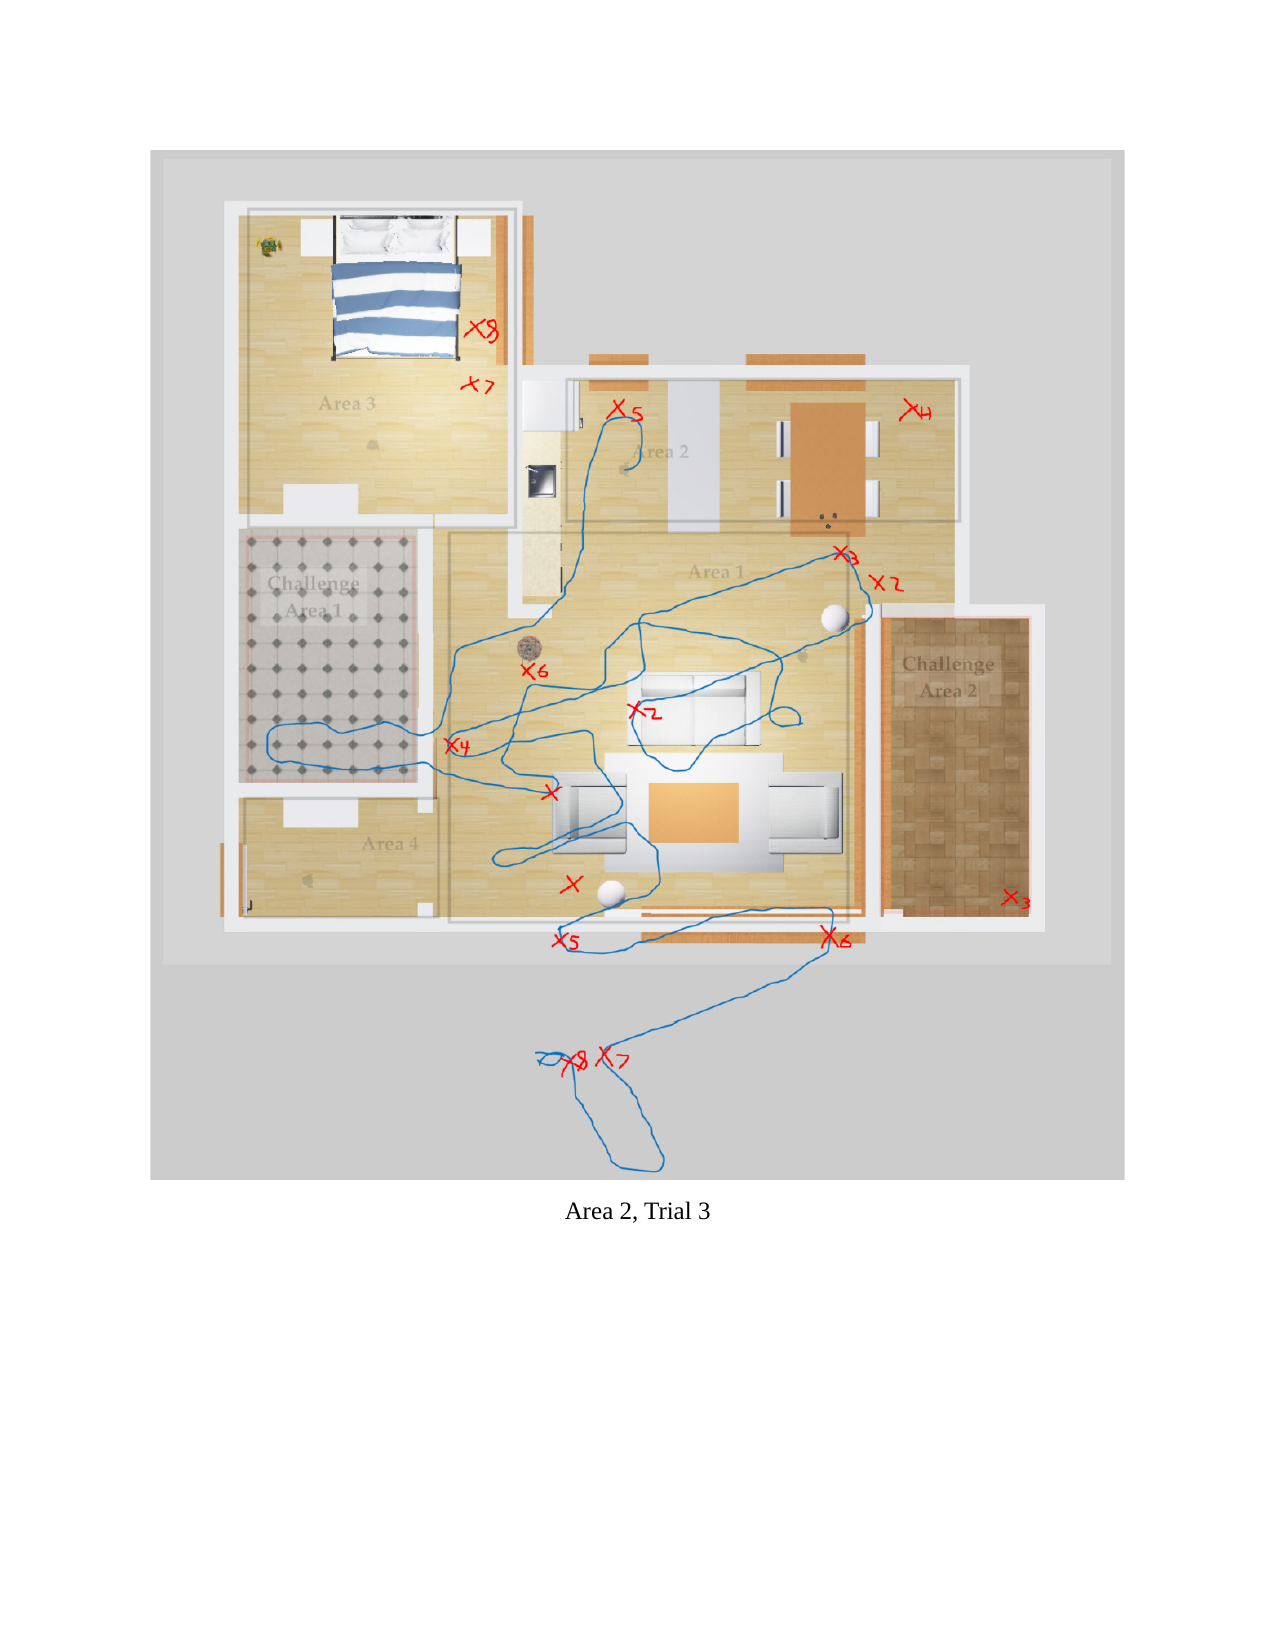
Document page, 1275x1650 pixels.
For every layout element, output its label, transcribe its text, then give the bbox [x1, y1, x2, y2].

text Area 2, Trial 3 [150, 1196, 1125, 1224]
picture [150, 150, 1125, 1180]
